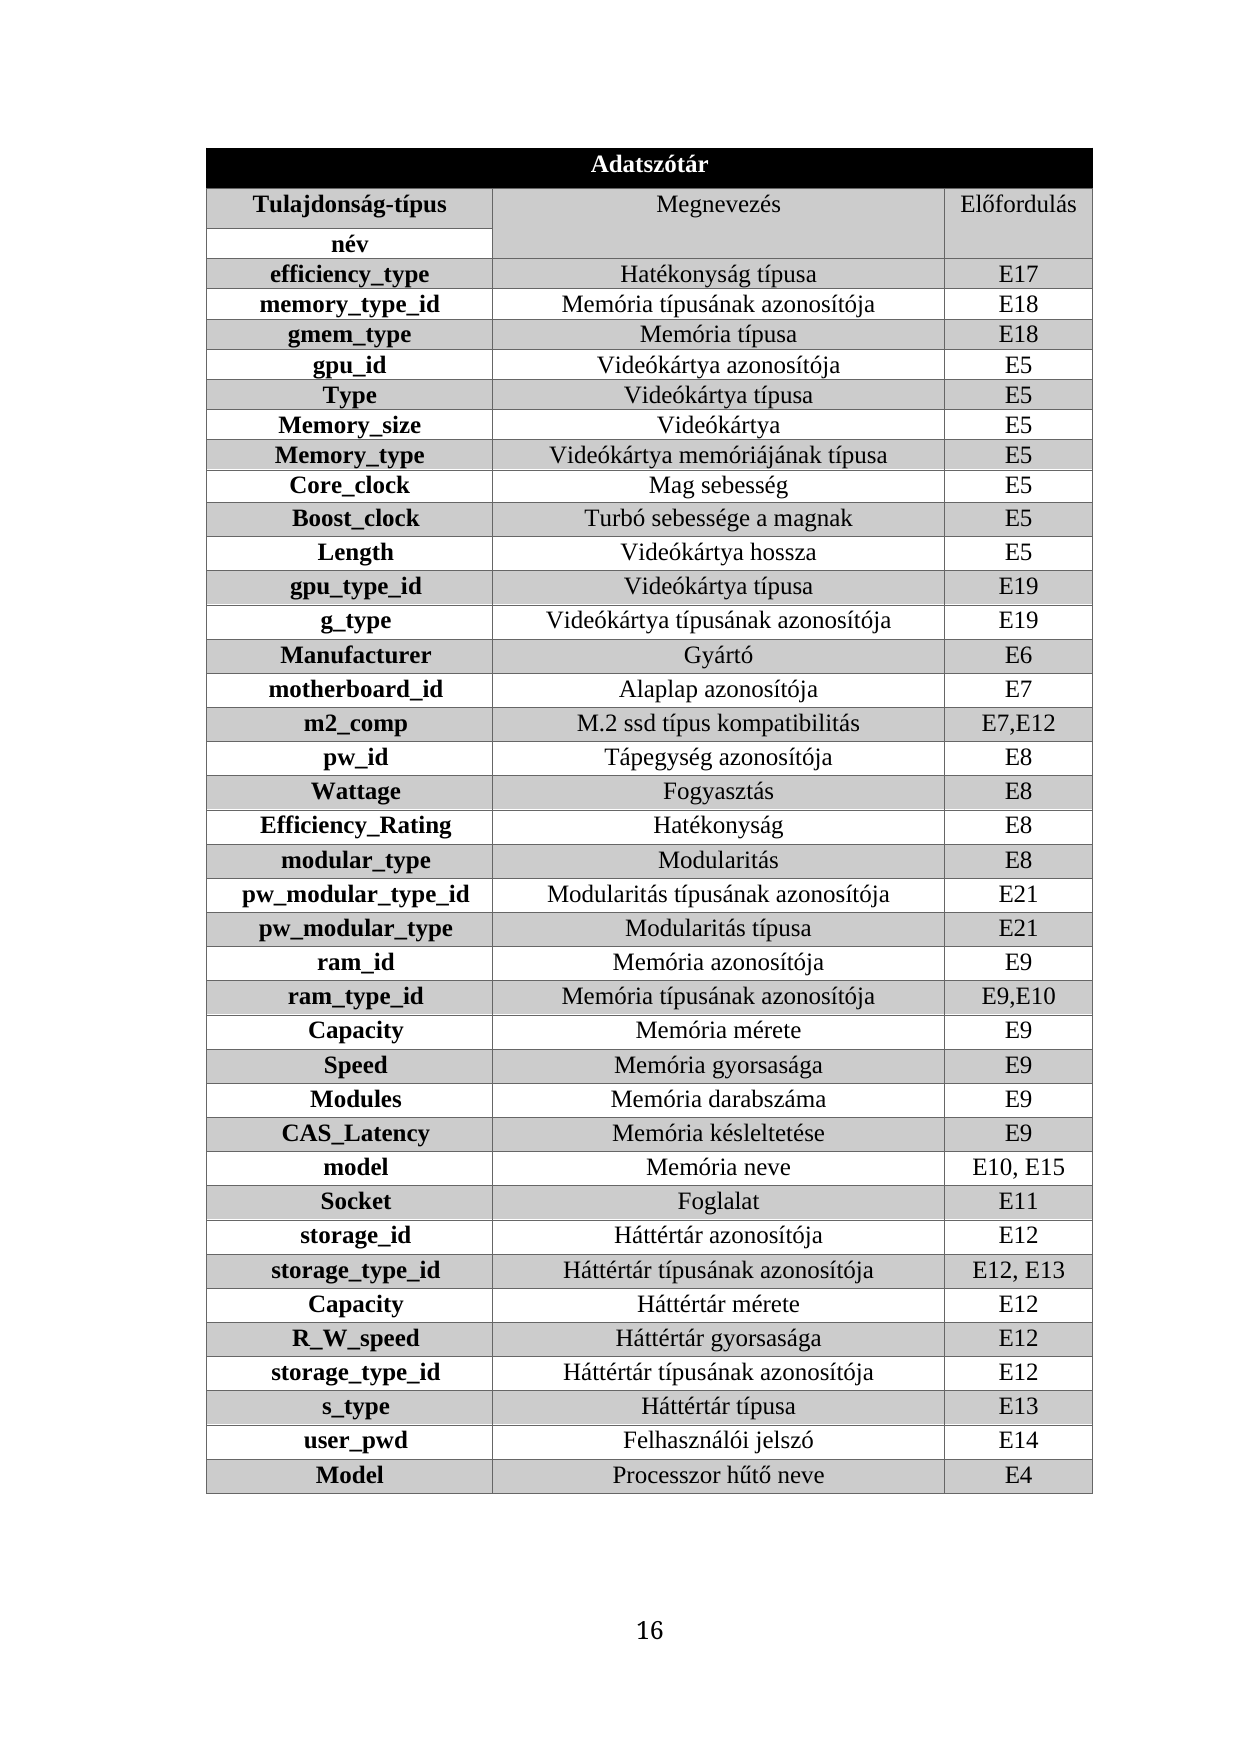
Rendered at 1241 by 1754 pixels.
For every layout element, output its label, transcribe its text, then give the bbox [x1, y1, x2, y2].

table_cell storage_id [207, 1221, 492, 1254]
table_cell Előfordulás [945, 189, 1092, 258]
table_cell E9 [945, 1084, 1092, 1117]
table_cell Efficiency_Rating [207, 811, 492, 844]
table_cell Memória gyorsasága [493, 1050, 944, 1083]
table_cell Hatékonyság típusa [493, 259, 944, 288]
table_cell E18 [945, 320, 1092, 349]
table_cell Memory_type [207, 440, 492, 469]
table_cell Memory_size [207, 410, 492, 439]
table_cell CAS_Latency [207, 1118, 492, 1151]
table_cell s_type [207, 1391, 492, 1424]
table_cell E10, E15 [945, 1152, 1092, 1185]
table_cell storage_type_id [207, 1255, 492, 1288]
table_cell Gyártó [493, 640, 944, 673]
table_cell Model [207, 1460, 492, 1493]
table_cell E4 [945, 1460, 1092, 1493]
table_cell E5 [945, 410, 1092, 439]
table_cell Modularitás típusának azonosítója [493, 879, 944, 912]
table_cell E12 [945, 1221, 1092, 1254]
table_cell Modularitás [493, 845, 944, 878]
table_cell Length [207, 537, 492, 570]
table_cell Manufacturer [207, 640, 492, 673]
table_cell user_pwd [207, 1426, 492, 1459]
table_cell Videókártya hossza [493, 537, 944, 570]
table_cell storage_type_id [207, 1357, 492, 1390]
table_cell E8 [945, 845, 1092, 878]
table_cell Memória típusa [493, 320, 944, 349]
table_cell R_W_speed [207, 1323, 492, 1356]
table_cell ram_type_id [207, 981, 492, 1014]
table_cell E18 [945, 289, 1092, 318]
table_cell E9 [945, 947, 1092, 980]
table_cell Modules [207, 1084, 492, 1117]
table_cell Videókártya típusa [493, 380, 944, 409]
table_cell Videókártya típusának azonosítója [493, 606, 944, 639]
table_cell Socket [207, 1186, 492, 1219]
table_cell Core_clock [207, 471, 492, 502]
table_cell Háttértár típusának azonosítója [493, 1357, 944, 1390]
table_cell Videókártya [493, 410, 944, 439]
table_cell Videókártya memóriájának típusa [493, 440, 944, 469]
table_cell E5 [945, 471, 1092, 502]
table_cell Processzor hűtő neve [493, 1460, 944, 1493]
table_cell E8 [945, 776, 1092, 809]
table_cell E19 [945, 606, 1092, 639]
table_cell E7,E12 [945, 708, 1092, 741]
table_cell ram_id [207, 947, 492, 980]
table_cell Memória típusának azonosítója [493, 289, 944, 318]
table_cell E9 [945, 1118, 1092, 1151]
table_cell gpu_id [207, 350, 492, 379]
table_cell Capacity [207, 1016, 492, 1049]
table_cell Háttértár típusának azonosítója [493, 1255, 944, 1288]
table_cell Háttértár típusa [493, 1391, 944, 1424]
table_cell Memória mérete [493, 1016, 944, 1049]
table_cell Speed [207, 1050, 492, 1083]
table_cell Memória késleltetése [493, 1118, 944, 1151]
table_cell Megnevezés [493, 189, 944, 258]
table_cell Tápegység azonosítója [493, 742, 944, 775]
table_cell Videókártya azonosítója [493, 350, 944, 379]
table_cell E5 [945, 350, 1092, 379]
table_cell Memória darabszáma [493, 1084, 944, 1117]
table_cell E6 [945, 640, 1092, 673]
table_cell E12 [945, 1357, 1092, 1390]
table_cell Turbó sebessége a magnak [493, 503, 944, 536]
table_cell Tulajdonság-típus [207, 189, 492, 228]
table_cell Modularitás típusa [493, 913, 944, 946]
table_cell Háttértár gyorsasága [493, 1323, 944, 1356]
table_cell Háttértár mérete [493, 1289, 944, 1322]
table_cell E12 [945, 1289, 1092, 1322]
table_cell gmem_type [207, 320, 492, 349]
table_cell motherboard_id [207, 674, 492, 707]
table_cell E9,E10 [945, 981, 1092, 1014]
table_cell Fogyasztás [493, 776, 944, 809]
table_cell E5 [945, 380, 1092, 409]
table_cell E5 [945, 537, 1092, 570]
table_cell Memória neve [493, 1152, 944, 1185]
table_cell m2_comp [207, 708, 492, 741]
table_cell Type [207, 380, 492, 409]
table_cell E5 [945, 440, 1092, 469]
table_cell E7 [945, 674, 1092, 707]
table_cell E9 [945, 1050, 1092, 1083]
table_cell E21 [945, 879, 1092, 912]
table_cell efficiency_type [207, 259, 492, 288]
table_cell Mag sebesség [493, 471, 944, 502]
table_cell pw_modular_type [207, 913, 492, 946]
table_cell E11 [945, 1186, 1092, 1219]
table_cell E8 [945, 742, 1092, 775]
table_cell Foglalat [493, 1186, 944, 1219]
table_cell pw_id [207, 742, 492, 775]
table_cell pw_modular_type_id [207, 879, 492, 912]
table_cell memory_type_id [207, 289, 492, 318]
table_cell M.2 ssd típus kompatibilitás [493, 708, 944, 741]
table_cell Capacity [207, 1289, 492, 1322]
table_cell E17 [945, 259, 1092, 288]
table_cell g_type [207, 606, 492, 639]
table_cell E8 [945, 811, 1092, 844]
table_cell Felhasználói jelszó [493, 1426, 944, 1459]
table_cell E5 [945, 503, 1092, 536]
table_cell E13 [945, 1391, 1092, 1424]
table_cell E9 [945, 1016, 1092, 1049]
table_cell Boost_clock [207, 503, 492, 536]
table_cell név [207, 229, 492, 258]
table_cell E12, E13 [945, 1255, 1092, 1288]
table_cell Alaplap azonosítója [493, 674, 944, 707]
table_cell Wattage [207, 776, 492, 809]
table_cell E19 [945, 571, 1092, 604]
table_cell Háttértár azonosítója [493, 1221, 944, 1254]
table_cell E21 [945, 913, 1092, 946]
table_cell Videókártya típusa [493, 571, 944, 604]
table_cell model [207, 1152, 492, 1185]
table_cell Memória típusának azonosítója [493, 981, 944, 1014]
table_cell gpu_type_id [207, 571, 492, 604]
table_header Adatszótár [207, 149, 1092, 188]
table_cell Memória azonosítója [493, 947, 944, 980]
table_cell Hatékonyság [493, 811, 944, 844]
table_cell modular_type [207, 845, 492, 878]
table_cell E12 [945, 1323, 1092, 1356]
table_cell E14 [945, 1426, 1092, 1459]
